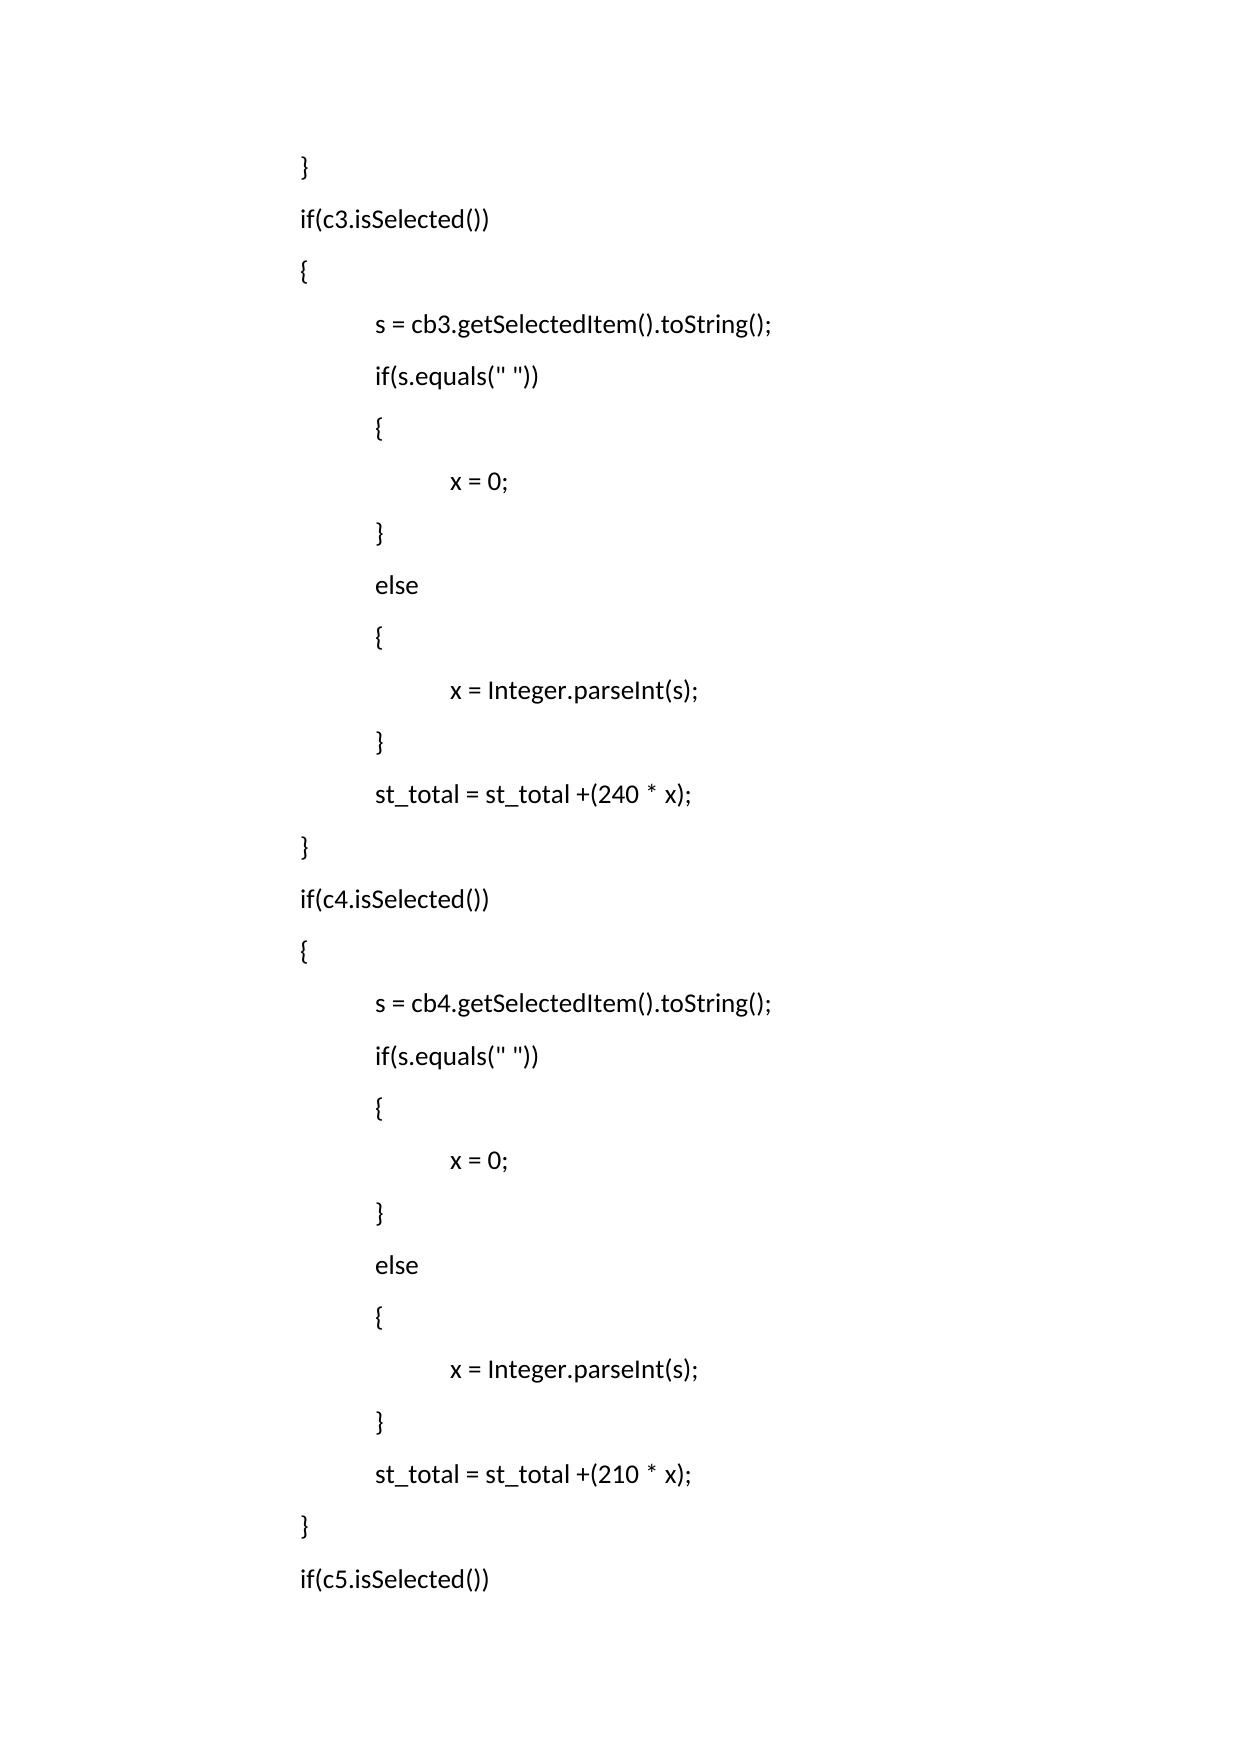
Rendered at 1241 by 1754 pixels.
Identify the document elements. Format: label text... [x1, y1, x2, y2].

text } [150, 725, 1090, 758]
text else [150, 1248, 1090, 1281]
text x = Integer.parseInt(s); [150, 673, 1090, 706]
text if(s.equals(" ")) [150, 359, 1090, 392]
text { [150, 411, 1090, 444]
text { [150, 621, 1090, 654]
text s = cb4.getSelectedItem().toString(); [150, 987, 1090, 1020]
text { [150, 1300, 1090, 1333]
text s = cb3.getSelectedItem().toString(); [150, 307, 1090, 340]
text } [150, 1196, 1090, 1229]
text } [150, 830, 1090, 863]
text { [150, 1091, 1090, 1124]
text } [150, 1509, 1090, 1543]
text x = 0; [150, 464, 1090, 497]
text } [150, 1405, 1090, 1438]
text st_total = st_total +(210 * x); [150, 1457, 1090, 1490]
text { [150, 254, 1090, 288]
text if(c4.isSelected()) [150, 882, 1090, 915]
text st_total = st_total +(240 * x); [150, 777, 1090, 811]
text } [150, 150, 1090, 183]
text if(c3.isSelected()) [150, 202, 1090, 235]
text if(c5.isSelected()) [150, 1562, 1090, 1595]
text x = Integer.parseInt(s); [150, 1353, 1090, 1386]
text else [150, 568, 1090, 601]
text if(s.equals(" ")) [150, 1039, 1090, 1072]
text { [150, 934, 1090, 967]
text } [150, 516, 1090, 549]
text x = 0; [150, 1143, 1090, 1177]
